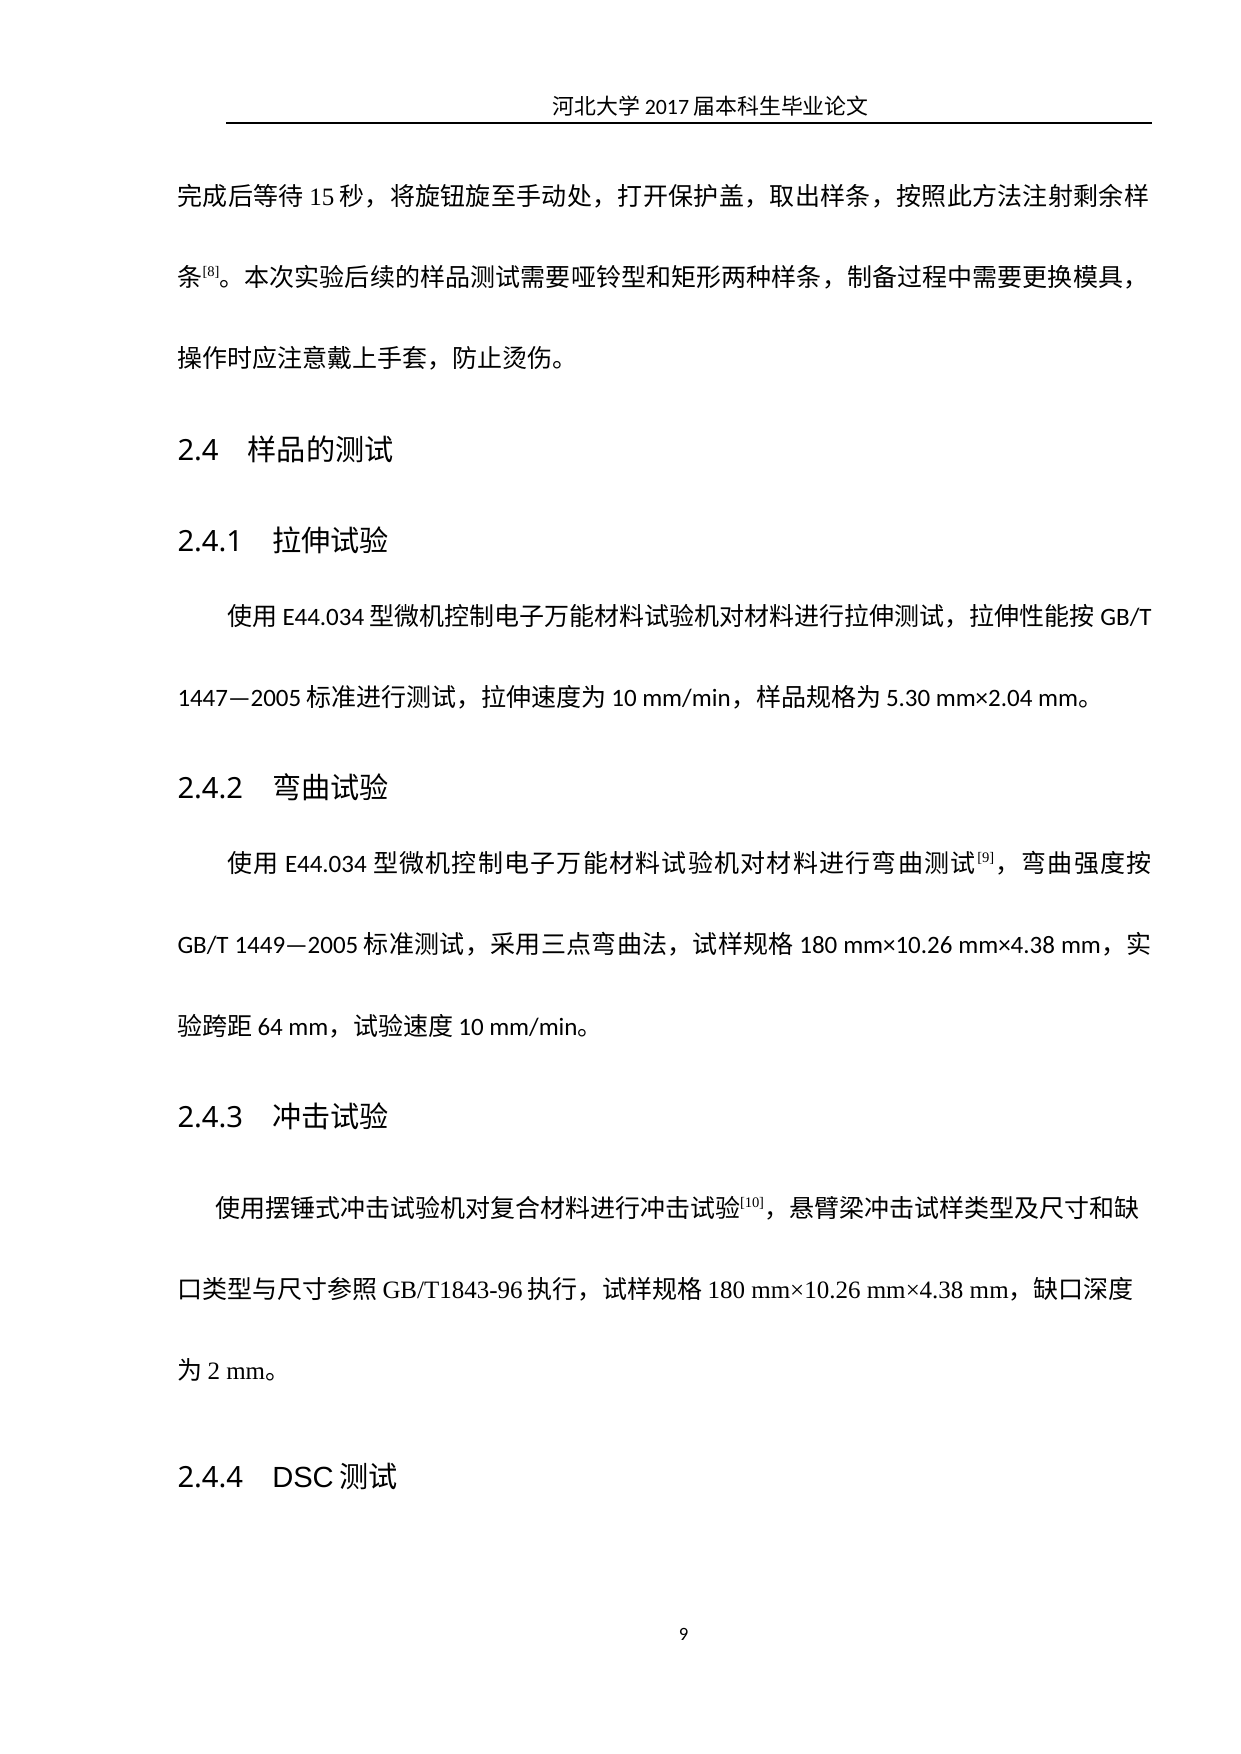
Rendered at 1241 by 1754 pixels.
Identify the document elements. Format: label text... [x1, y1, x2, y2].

subtitle 2.4.3 冲击试验 [177, 1082, 1152, 1147]
subtitle 2.4.4 DSC测试 [177, 1443, 1152, 1508]
subtitle 2.4.2 弯曲试验 [177, 754, 1152, 819]
subtitle 2.4 样品的测试 [177, 415, 1152, 480]
text 使用E44.034型微机控制电子万能材料试验机对材料进行弯曲测试[9]，弯曲强度按GB/T 1449—2005标准测试，采用三点弯曲法，试样规格180 mm×10.26 mm×4.38 mm，实验跨距64 mm，试验速度10 mm/min。 [177, 829, 1152, 1057]
subtitle 2.4.1 拉伸试验 [177, 507, 1152, 572]
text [177, 162, 1152, 389]
text 使用摆锤式冲击试验机对复合材料进行冲击试验[10]，悬臂梁冲击试样类型及尺寸和缺口类型与尺寸参照GB/T1843-96执行，试样规格180 mm×10.26 mm×4.38 mm，缺口深度为2 mm。 [177, 1174, 1152, 1401]
text 使用E44.034型微机控制电子万能材料试验机对材料进行拉伸测试，拉伸性能按GB/T 1447—2005标准进行测试，拉伸速度为10 mm/min，样品规格为5.30 mm×2.04 mm。 [177, 582, 1152, 728]
